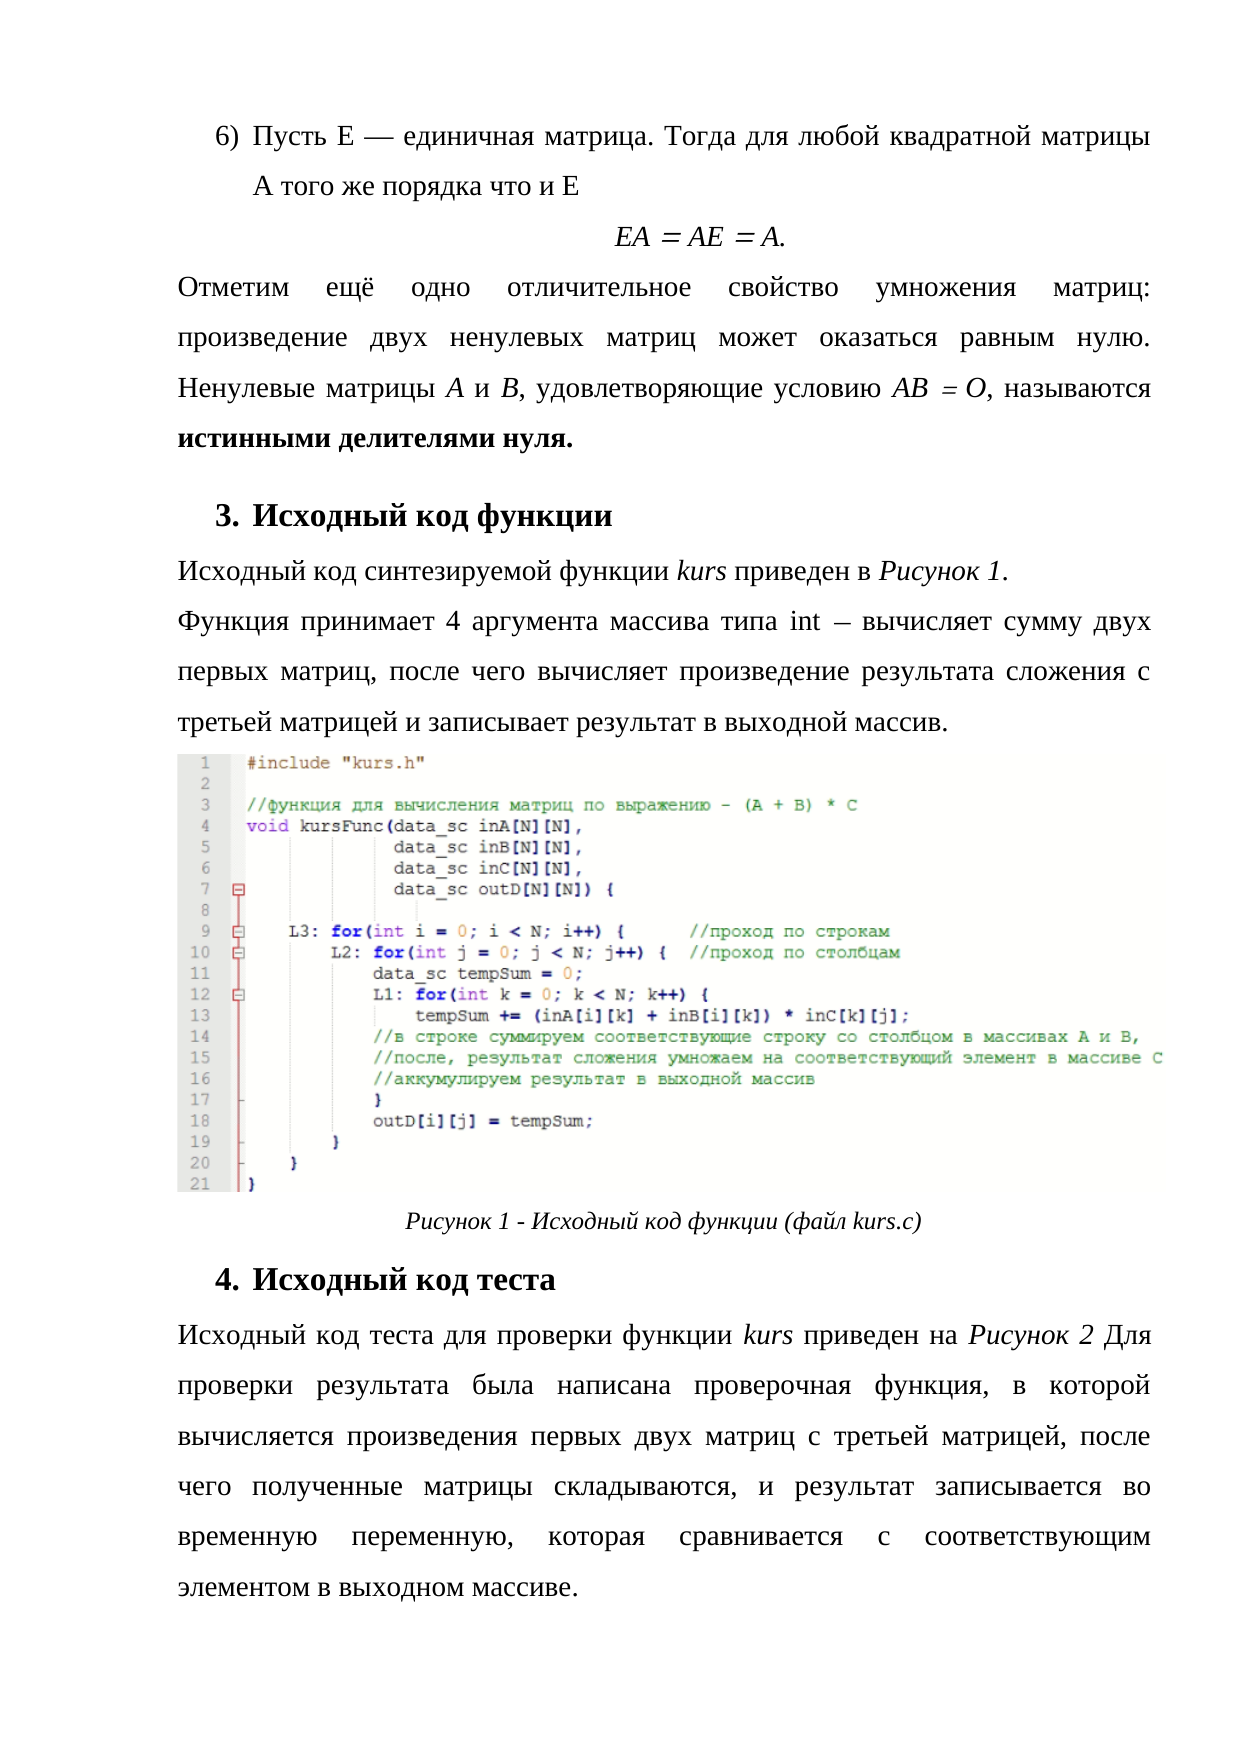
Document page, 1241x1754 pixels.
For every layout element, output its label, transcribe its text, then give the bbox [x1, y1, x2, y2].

text Отметим ещё одно отличительное свойство умножения матриц: произведение двух ненулевых матриц может оказаться равным нулю. Ненулевые матрицы A и B, удовлетворяющие условию AB O, называются истинными делителями нуля. [177, 269, 1152, 454]
text Исходный код теста для проверки функции kurs приведен на рисунке 2 Для проверки результата была написана проверочная функция, в которой вычисляется произведения первых двух матриц с третьей матрицей, после чего полученные матрицы складываются, и результат записывается во временную переменную, которая сравнивается с соответствующим элементом в выходном массиве. [177, 1317, 1152, 1602]
picture [177, 754, 1167, 1192]
subtitle Исходный код функции [215, 495, 1152, 534]
list Пусть E — единичная матрица. Тогда для любой квадратной матрицы A того же порядка что и E [215, 118, 1152, 202]
text Исходный код синтезируемой функции kurs приведен в рисунке 1. [177, 553, 1152, 586]
subtitle Исходный код теста [215, 1259, 1152, 1298]
text Рисунок 1 - Исходный код функции (файл kurs.c) [177, 1206, 1152, 1234]
text Функция принимает 4 аргумента массива типа int — вычисляет сумму двух первых матриц, после чего вычисляет произведение результата сложения с третьей матрицей и записывает результат в выходной массив. [177, 603, 1152, 737]
list EA AE A. [252, 219, 1152, 252]
